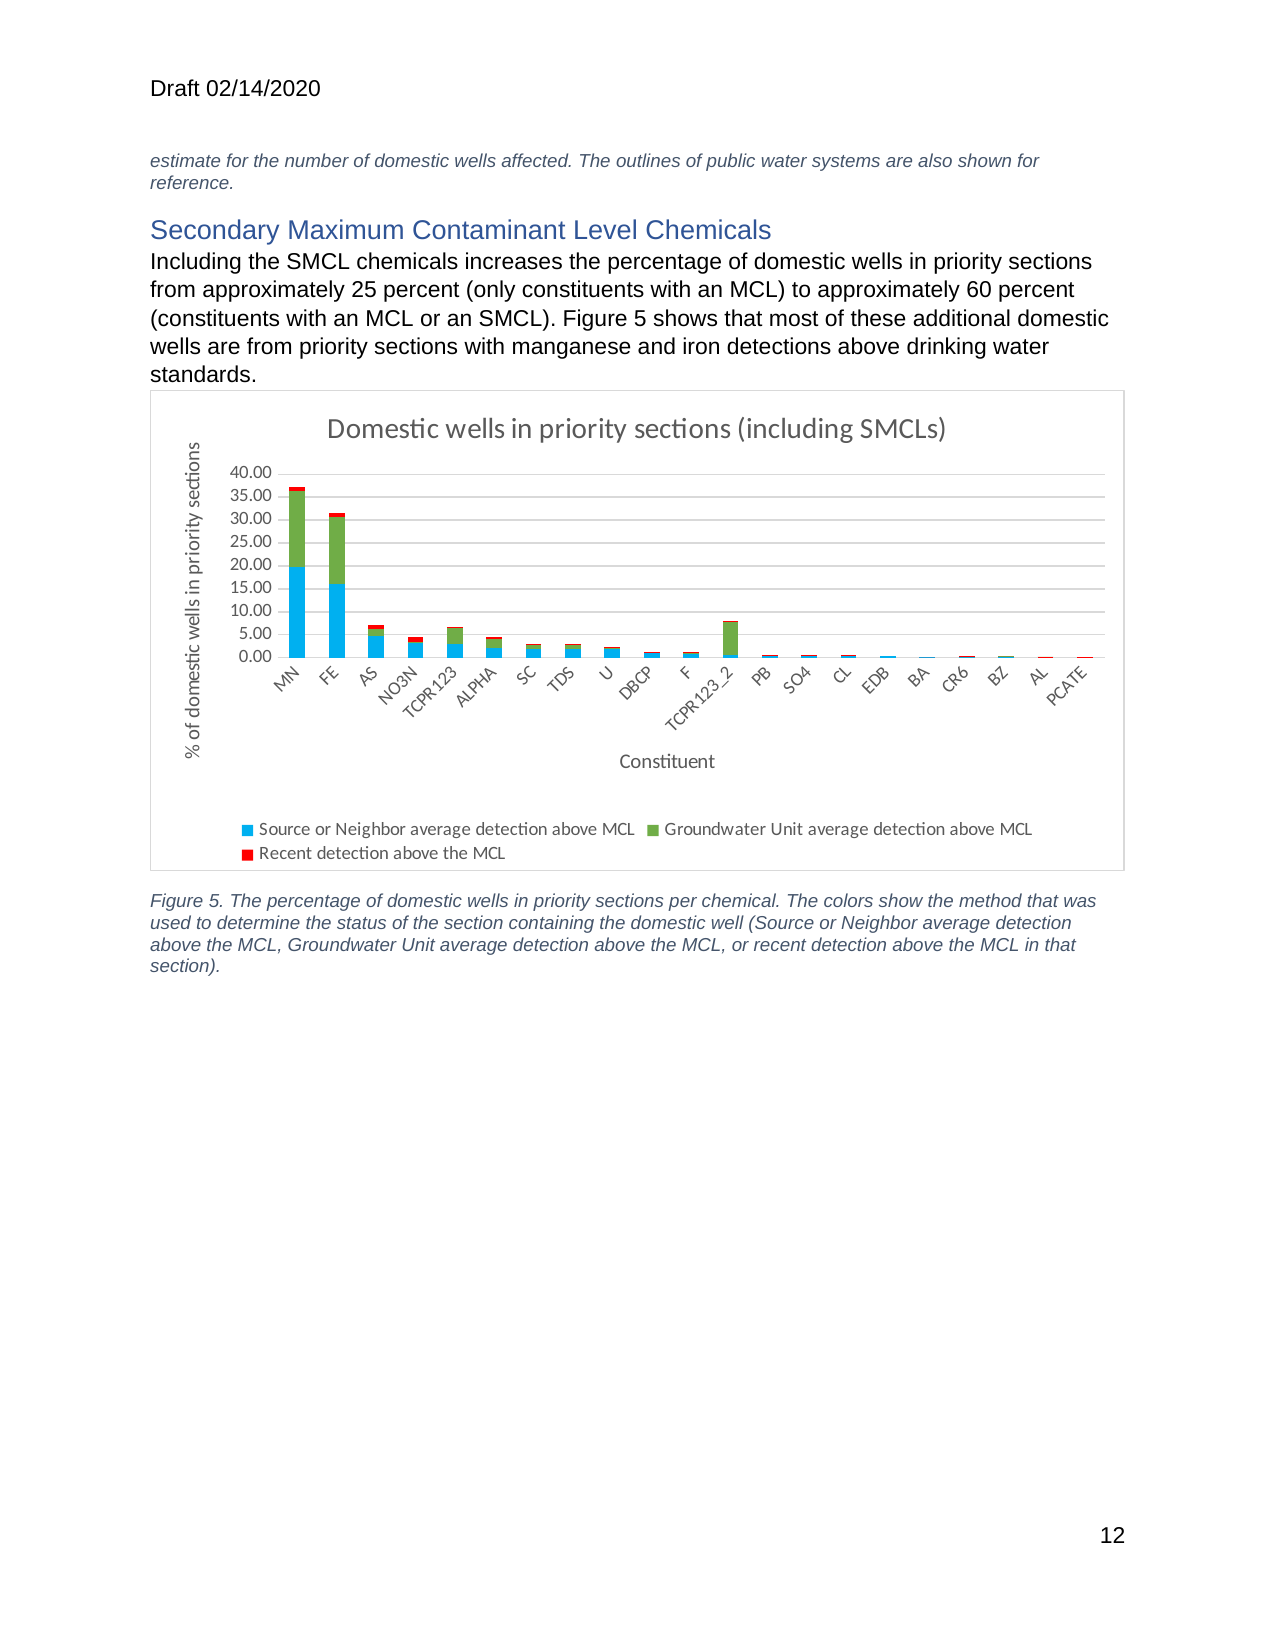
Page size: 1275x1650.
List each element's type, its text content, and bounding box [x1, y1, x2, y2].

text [150, 150, 1125, 193]
subtitle Secondary Maximum Contaminant Level Chemicals [150, 214, 1125, 245]
text Figure 5. The percentage of domestic wells in priority sections per chemical. The colors show the method that was used to determine the status of the section containing the domestic well (Source or Neighbor average detection above the MCL, Groundwater Unit average detection above the MCL, or recent detection above the MCL in that section). [150, 890, 1125, 976]
text Including the SMCL chemicals increases the percentage of domestic wells in priority sections from approximately 25 percent (only constituents with an MCL) to approximately 60 percent (constituents with an MCL or an SMCL). Figure 5 shows that most of these additional domestic wells are from priority sections with manganese and iron detections above drinking water standards. [150, 248, 1125, 390]
